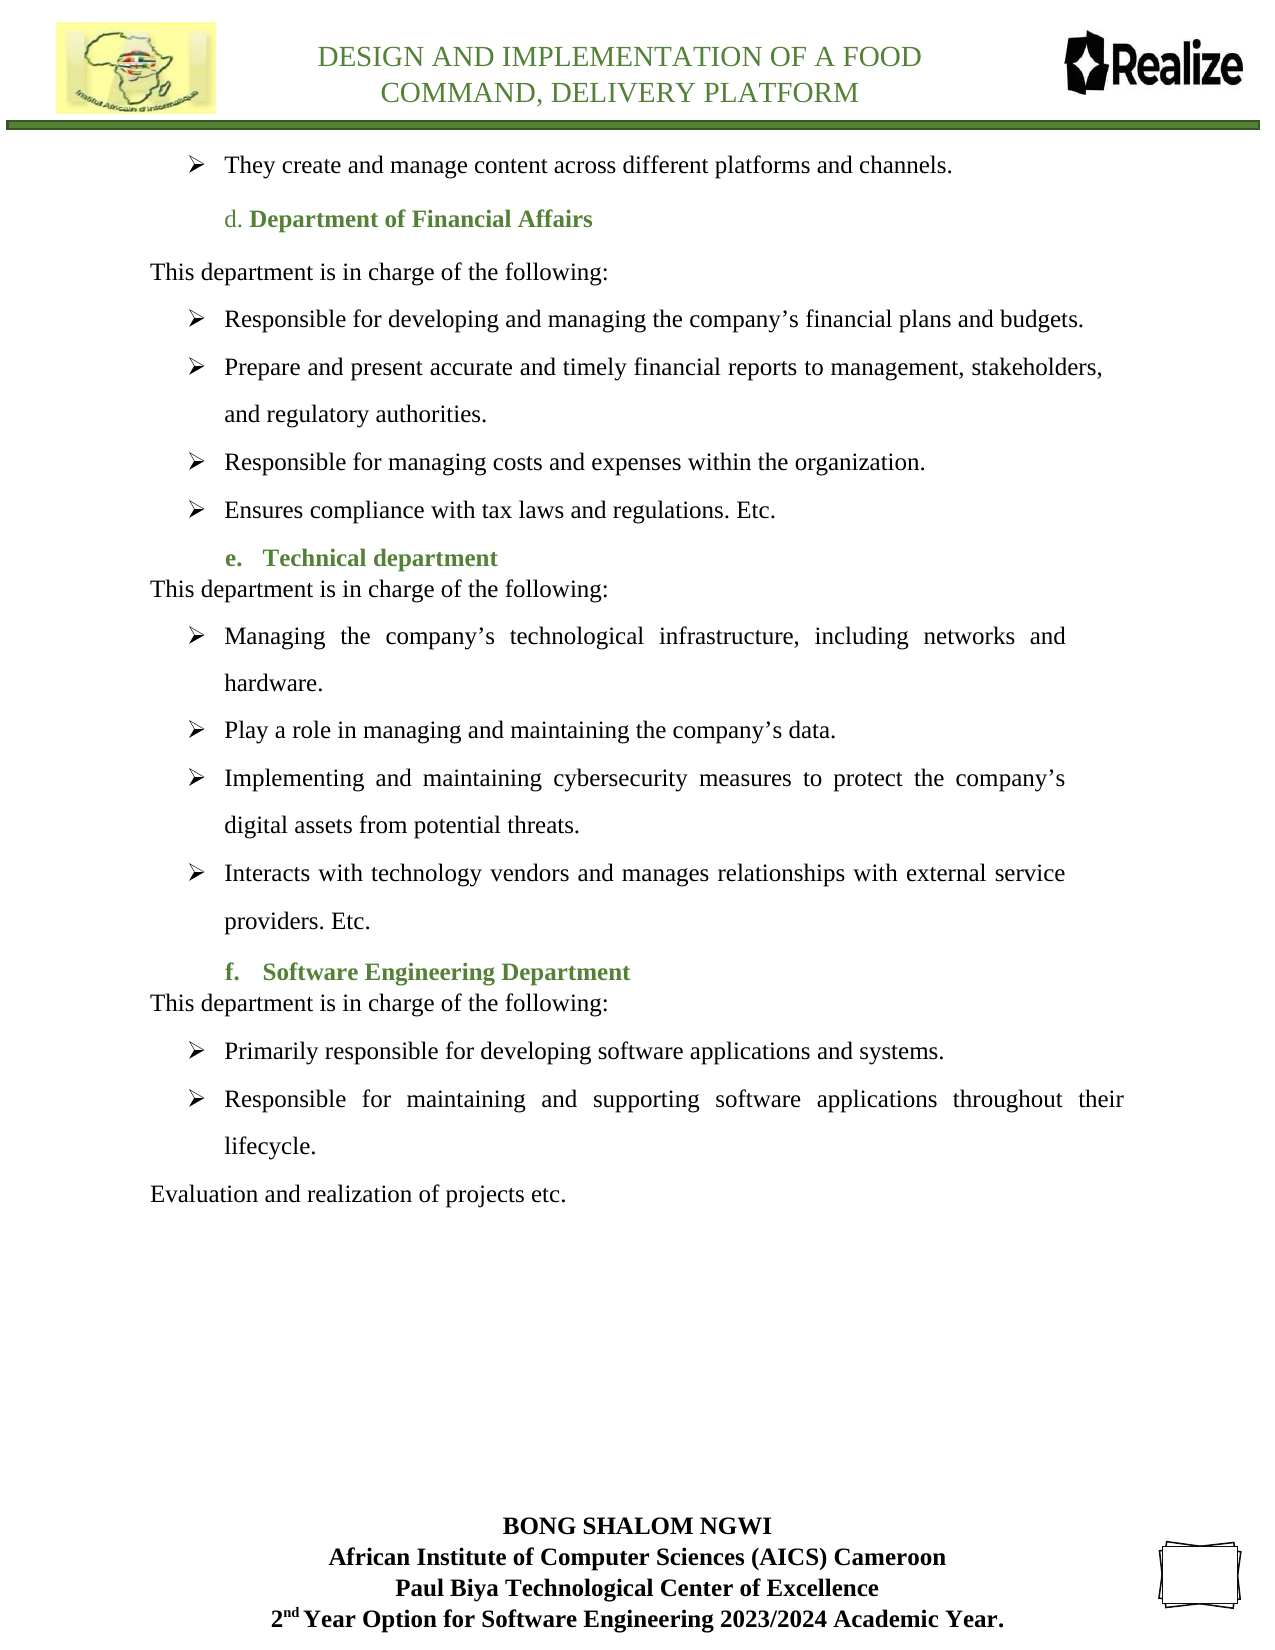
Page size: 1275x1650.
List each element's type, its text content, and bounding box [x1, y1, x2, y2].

list Responsible for developing and managing the company’s financial plans and budgets. [187, 304, 1104, 333]
list Managing the company’s technological infrastructure, including networks and hardware. [187, 621, 1066, 697]
text This department is in charge of the following: [150, 988, 1125, 1017]
text Evaluation and realization of projects etc. [150, 1179, 1125, 1208]
picture [1064, 30, 1243, 95]
subtitle Software Engineering Department [225, 957, 1125, 986]
list Play a role in managing and maintaining the company’s data. [187, 715, 1066, 744]
text This department is in charge of the following: [150, 257, 1125, 285]
list Interacts with technology vendors and manages relationships with external service providers. Etc. [187, 858, 1066, 934]
text This department is in charge of the following: [150, 574, 1125, 602]
list Responsible for maintaining and supporting software applications throughout their lifecycle. [187, 1084, 1125, 1160]
list Responsible for managing costs and expenses within the organization. [187, 447, 1104, 476]
list Prepare and present accurate and timely financial reports to management, stakeholders, and regulatory authorities. [187, 352, 1104, 428]
subtitle d. Department of Financial Affairs [150, 204, 1125, 233]
list Implementing and maintaining cybersecurity measures to protect the company’s digital assets from potential threats. [187, 763, 1066, 839]
list Primarily responsible for developing software applications and systems. [187, 1036, 1125, 1064]
picture [56, 22, 216, 114]
subtitle Technical department [225, 543, 1125, 571]
list They create and manage content across different platforms and channels. [187, 150, 1097, 179]
list Ensures compliance with tax laws and regulations. Etc. [187, 495, 1104, 523]
